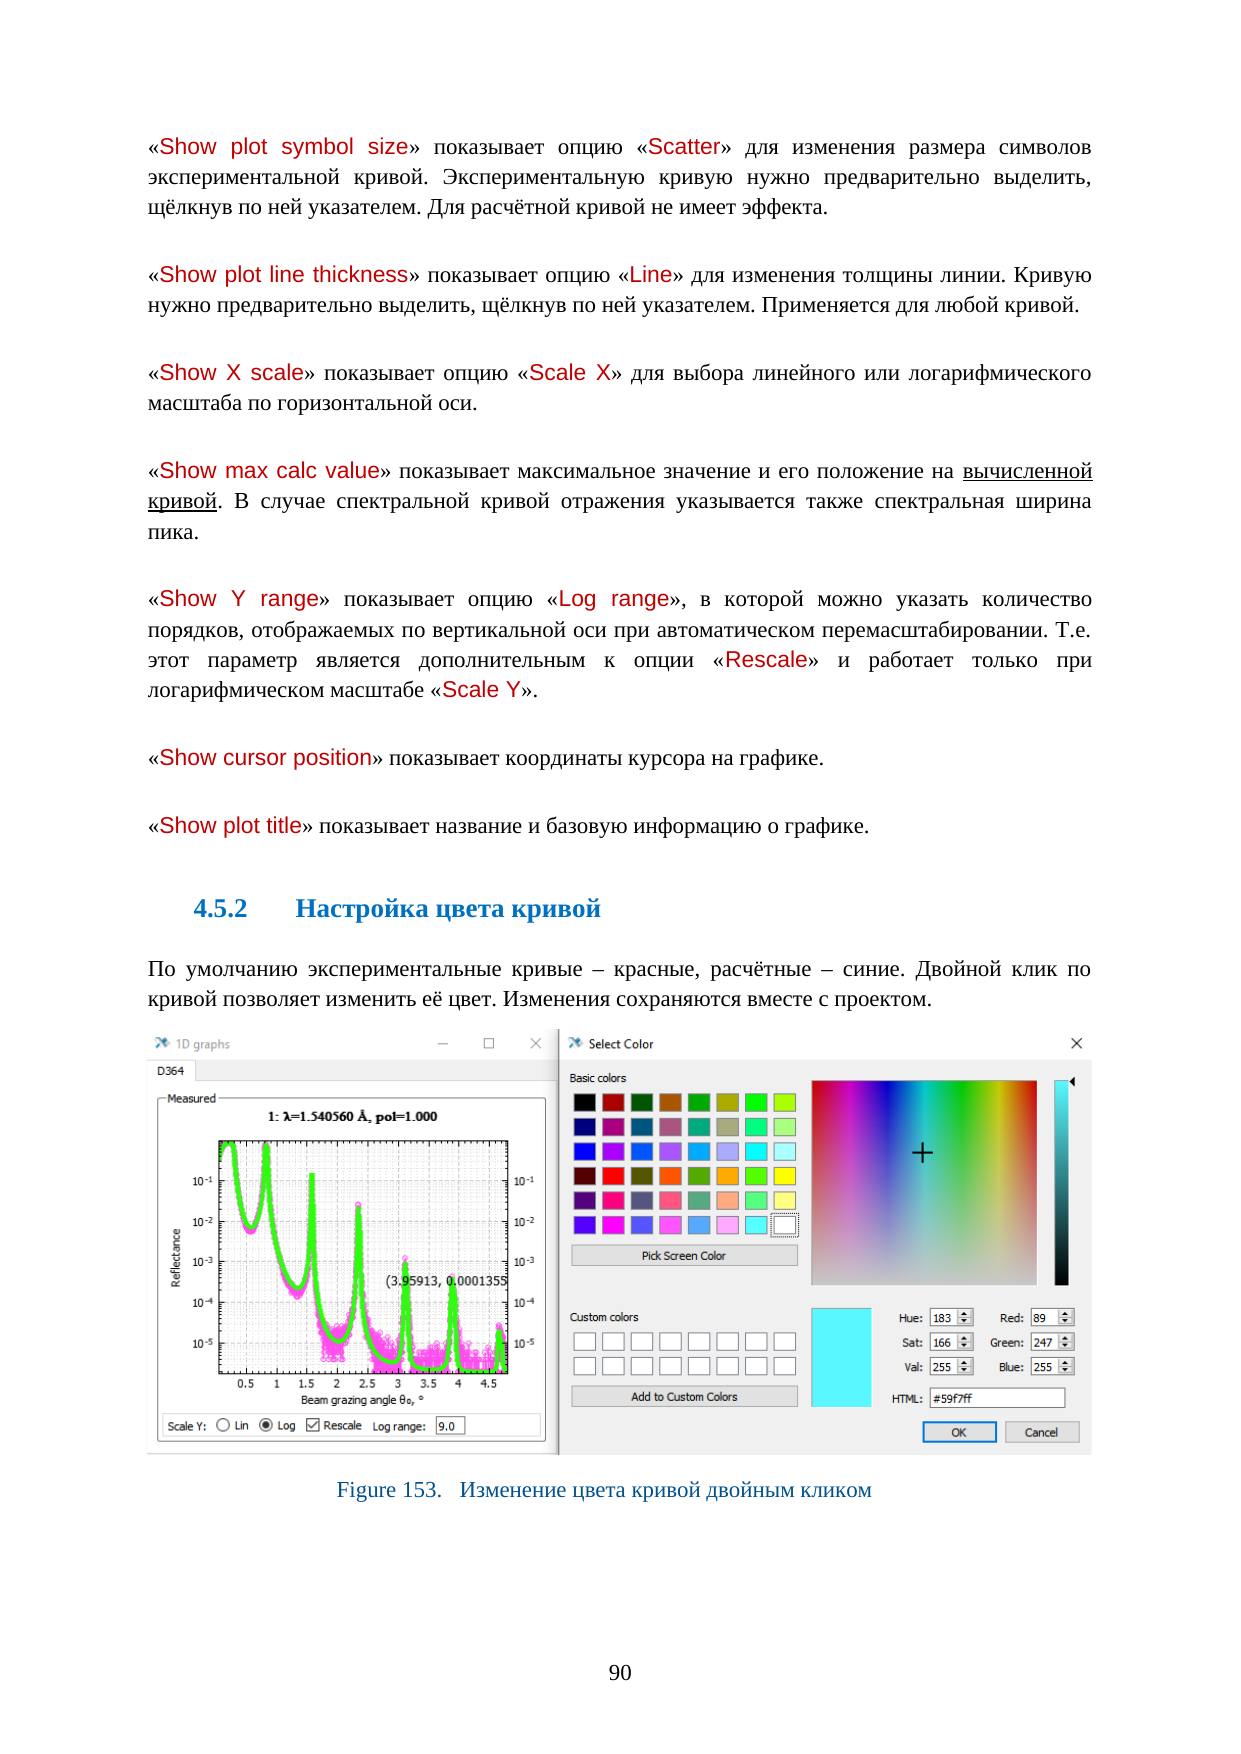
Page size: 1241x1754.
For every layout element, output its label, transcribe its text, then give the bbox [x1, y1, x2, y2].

text «Show Y range» показывает опцию «Log range», в которой можно указать количество порядков, отображаемых по вертикальной оси при автоматическом перемасштабировании. Т.е. этот параметр является дополнительным к опции «Rescale» и работает только при логарифмическом масштабе «Scale Y». [148, 585, 1093, 703]
text «Show X scale» показывает опцию «Scale X» для выбора линейного или логарифмического масштаба по горизонтальной оси. [148, 359, 1093, 416]
text «Show plot symbol size» показывает опцию «Scatter» для изменения размера символов экспериментальной кривой. Экспериментальную кривую нужно предварительно выделить, щёлкнув по ней указателем. Для расчётной кривой не имеет эффекта. [148, 133, 1093, 220]
text «Show cursor position» показывает координаты курсора на графике. [148, 744, 1093, 771]
text По умолчанию экспериментальные кривые – красные, расчётные – синие. Двойной клик по кривой позволяет изменить её цвет. Изменения сохраняются вместе с проектом. [148, 955, 1093, 1011]
subtitle Настройка цвета кривой [193, 892, 1093, 924]
text «Show max calc value» показывает максимальное значение и его положение на вычисленной кривой. В случае спектральной кривой отражения указывается также спектральная ширина пика. [148, 457, 1093, 544]
text «Show plot title» показывает название и базовую информацию о графике. [148, 812, 1093, 838]
picture [146, 1029, 1092, 1455]
text «Show plot line thickness» показывает опцию «Line» для изменения толщины линии. Кривую нужно предварительно выделить, щёлкнув по ней указателем. Применяется для любой кривой. [148, 261, 1093, 318]
